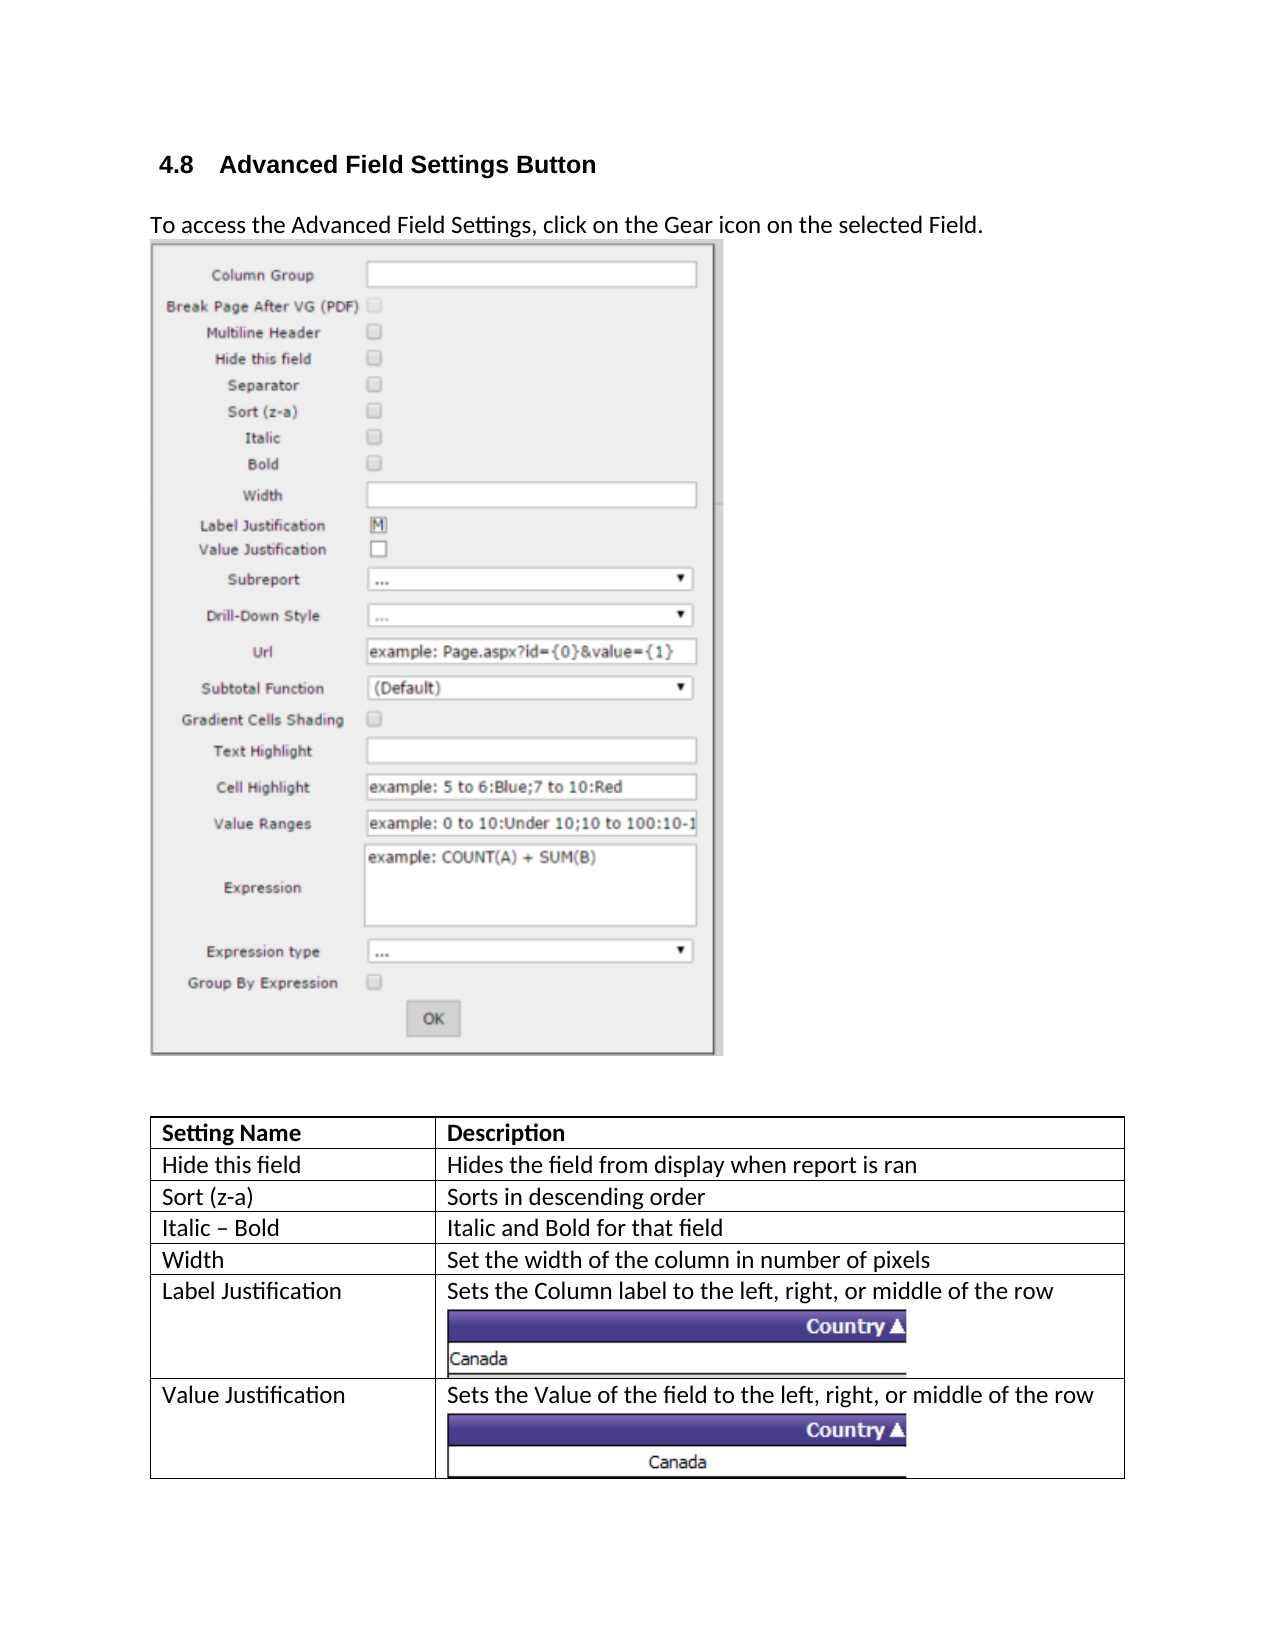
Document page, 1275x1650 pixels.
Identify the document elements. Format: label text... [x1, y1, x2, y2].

table_cell Sets the Value of the field to the left, right, or middle of the row [436, 1379, 1124, 1478]
picture [150, 239, 724, 1056]
table_cell Set the width of the column in number of pixels [436, 1244, 1124, 1274]
table_cell Width [151, 1244, 435, 1274]
table_cell Sort (z-a) [151, 1181, 435, 1211]
subtitle Advanced Field Settings Button [159, 150, 1125, 179]
table_cell Italic and Bold for that field [436, 1212, 1124, 1243]
table_cell Hides the field from display when report is ran [436, 1149, 1124, 1179]
table_header Setting Name [151, 1118, 435, 1148]
table_cell Hide this field [151, 1149, 435, 1179]
text To access the Advanced Field Settings, click on the Gear icon on the selected Field. [150, 209, 1125, 240]
table_cell Sorts in descending order [436, 1181, 1124, 1211]
table_cell Italic – Bold [151, 1212, 435, 1243]
table_header Description [436, 1118, 1124, 1148]
table_cell Label Justification [151, 1275, 435, 1378]
table_cell Value Justification [151, 1379, 435, 1478]
table_cell Sets the Column label to the left, right, or middle of the row [436, 1275, 1124, 1378]
